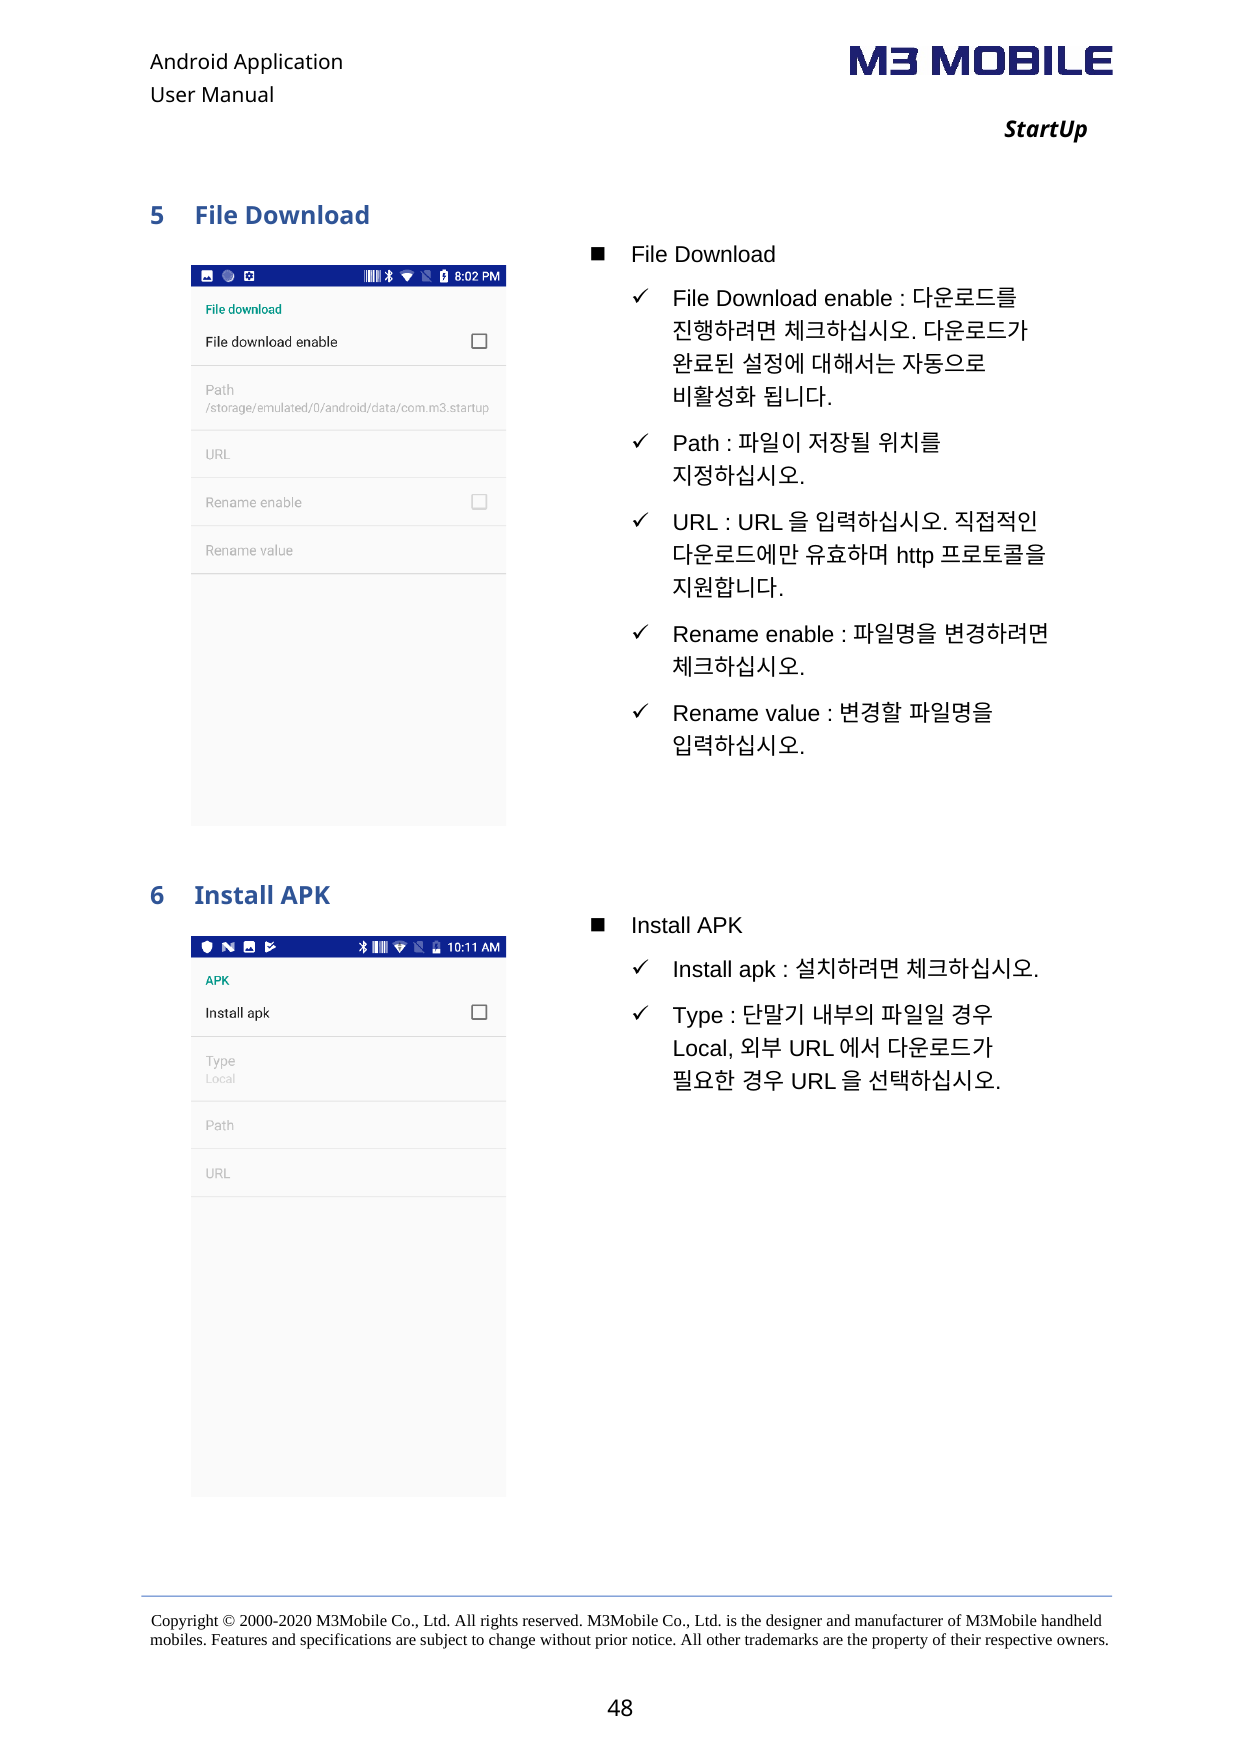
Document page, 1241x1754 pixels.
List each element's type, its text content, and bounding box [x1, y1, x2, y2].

subtitle Install APK [150, 878, 1090, 912]
table_header [161, 912, 536, 1497]
table_header File Download File Download enable : 다운로드를 진행하려면 체크하십시오. 다운로드가 완료된 설정에 대해서는 자동으로 비활성화 됩니다. Path : 파일이 저장될 위치를 지정하십시오. URL : URL을 입력하십시오. 직접적인 다운로드에만 유효하며 http 프로토콜을 지원합니다. Rename enable : 파일명을 변경하려면 체크하십시오. Rename value : 변경할 파일명을 입력하십시오. [536, 241, 1068, 826]
picture [191, 936, 507, 1497]
picture [191, 265, 507, 826]
table_header Install APK Install apk : 설치하려면 체크하십시오. Type : 단말기 내부의 파일일 경우 Local, 외부 URL에서 다운로드가 필요한 경우 URL을 선택하십시오. [536, 912, 1068, 1497]
table_header [161, 241, 536, 826]
subtitle File Download [150, 198, 1090, 232]
picture [850, 46, 1113, 75]
